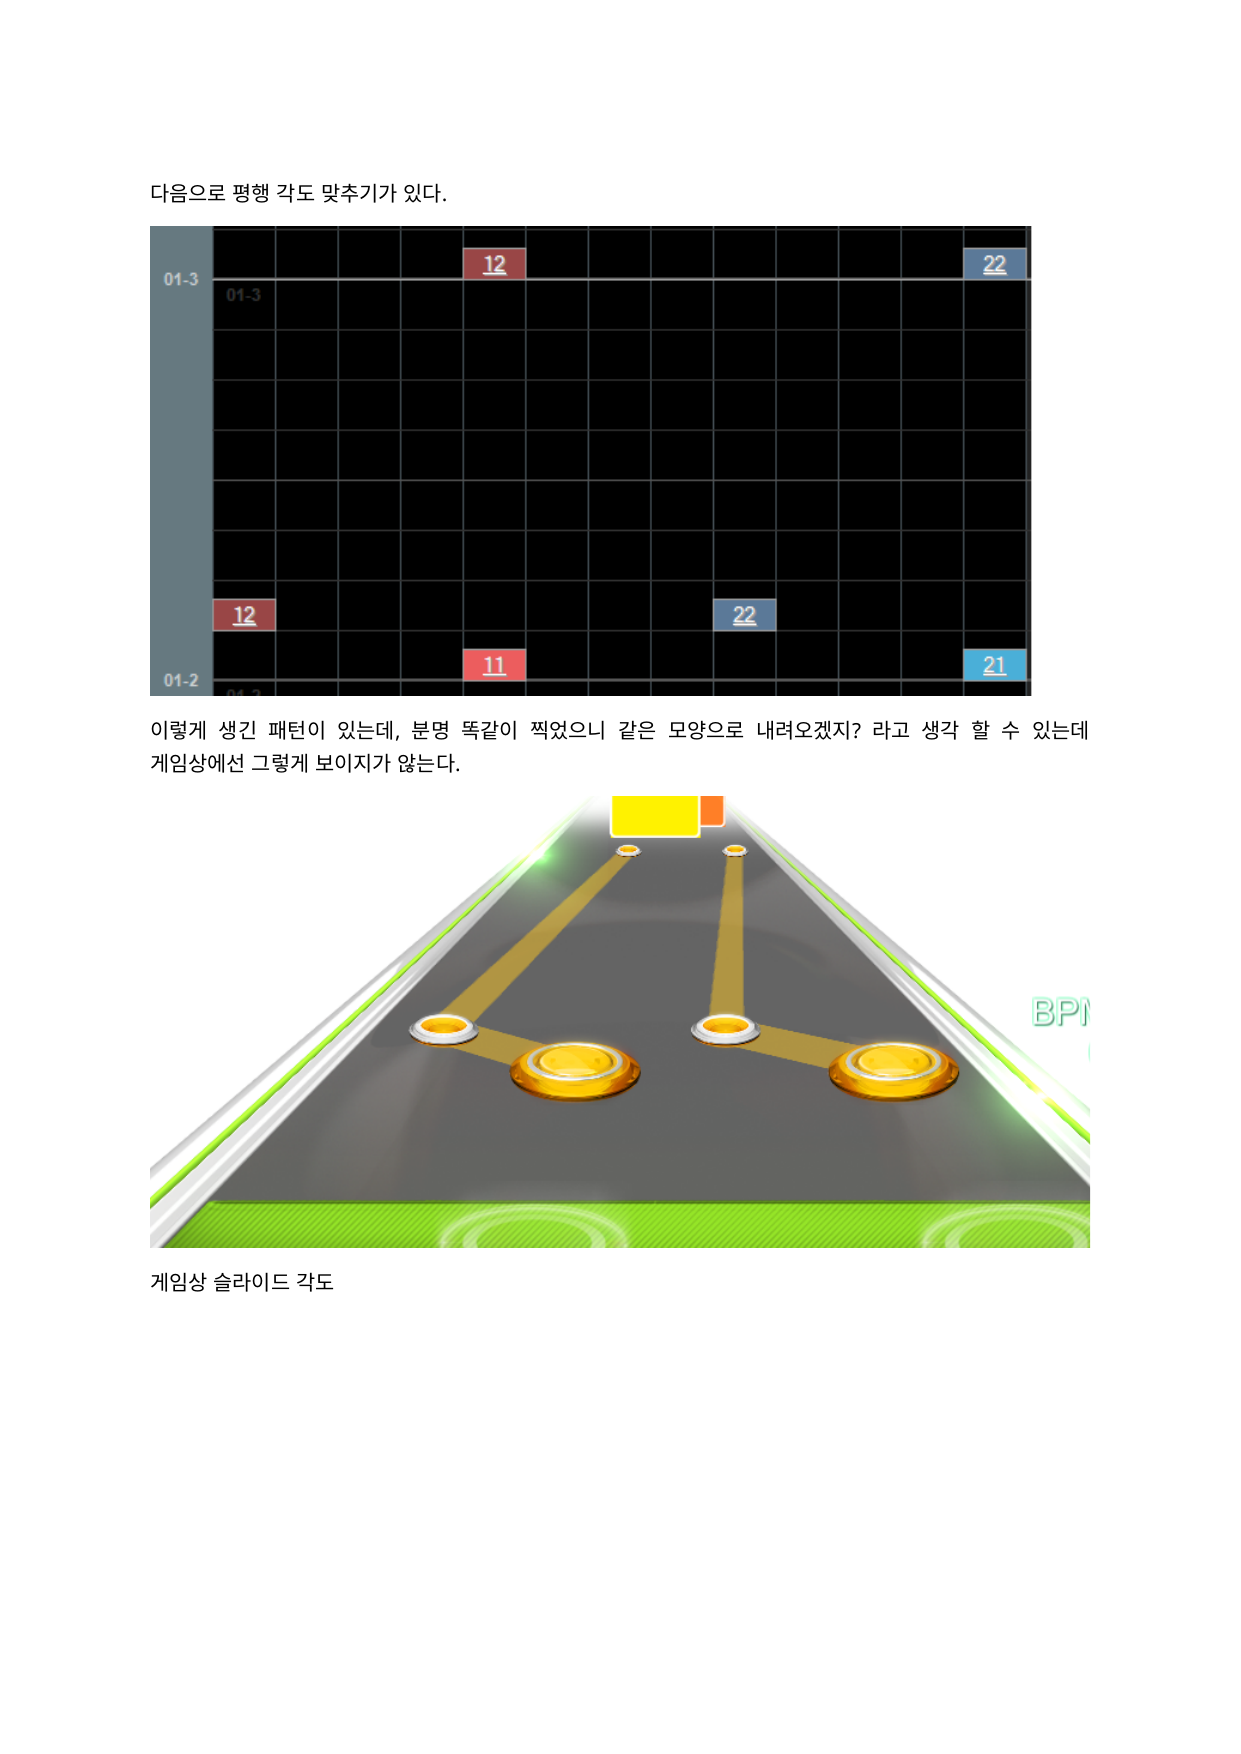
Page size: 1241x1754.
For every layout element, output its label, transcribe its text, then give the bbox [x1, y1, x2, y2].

text 다음으로 평행 각도 맞추기가 있다. [150, 177, 1090, 207]
text 게임상 슬라이드 각도 [150, 1266, 1090, 1296]
text 이렇게 생긴 패턴이 있는데, 분명 똑같이 찍었으니 같은 모양으로 내려오겠지? 라고 생각 할 수 있는데 게임상에선 그렇게 보이지가 않는다. [150, 714, 1090, 777]
picture [150, 796, 1091, 1248]
picture [150, 226, 1032, 696]
